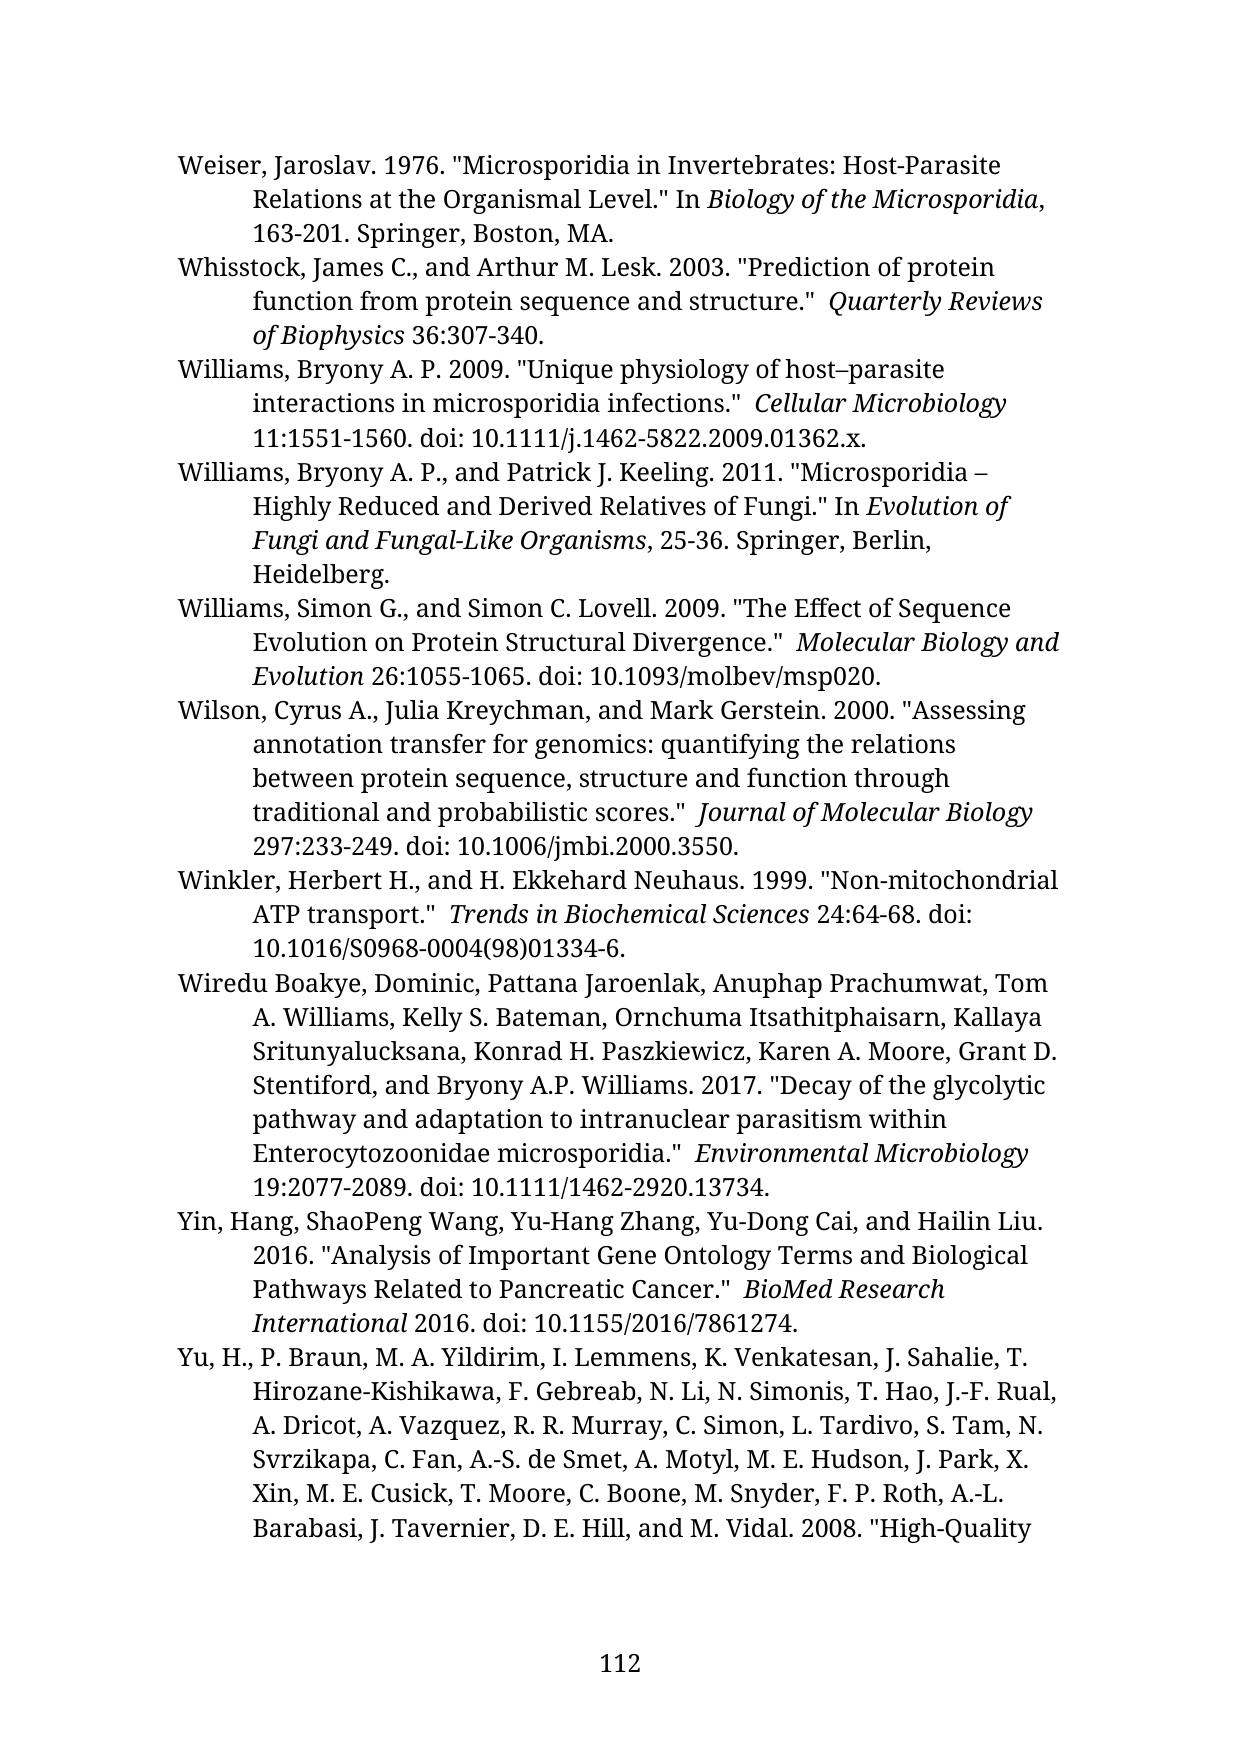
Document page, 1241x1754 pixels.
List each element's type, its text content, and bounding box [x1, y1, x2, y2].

text Williams, Bryony A. P., and Patrick J. Keeling. 2011. "Microsporidia – Highly Reduced and Derived Relatives of Fungi." In Evolution of Fungi and Fungal-Like Organisms, 25-36. Springer, Berlin, Heidelberg. [177, 454, 1063, 591]
text Williams, Simon G., and Simon C. Lovell. 2009. "The Effect of Sequence Evolution on Protein Structural Divergence." Molecular Biology and Evolution 26:1055-1065. doi: 10.1093/molbev/msp020. [177, 591, 1063, 693]
text Wiredu Boakye, Dominic, Pattana Jaroenlak, Anuphap Prachumwat, Tom A. Williams, Kelly S. Bateman, Ornchuma Itsathitphaisarn, Kallaya Sritunyalucksana, Konrad H. Paszkiewicz, Karen A. Moore, Grant D. Stentiford, and Bryony A.P. Williams. 2017. "Decay of the glycolytic pathway and adaptation to intranuclear parasitism within Enterocytozoonidae microsporidia." Environmental Microbiology 19:2077-2089. doi: 10.1111/1462-2920.13734. [177, 965, 1063, 1204]
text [177, 1340, 1063, 1544]
text Williams, Bryony A. P. 2009. "Unique physiology of host–parasite interactions in microsporidia infections." Cellular Microbiology 11:1551-1560. doi: 10.1111/j.1462-5822.2009.01362.x. [177, 352, 1063, 454]
text Yin, Hang, ShaoPeng Wang, Yu-Hang Zhang, Yu-Dong Cai, and Hailin Liu. 2016. "Analysis of Important Gene Ontology Terms and Biological Pathways Related to Pancreatic Cancer." BioMed Research International 2016. doi: 10.1155/2016/7861274. [177, 1204, 1063, 1340]
text Winkler, Herbert H., and H. Ekkehard Neuhaus. 1999. "Non-mitochondrial ATP transport." Trends in Biochemical Sciences 24:64-68. doi: 10.1016/S0968-0004(98)01334-6. [177, 863, 1063, 965]
text Weiser, Jaroslav. 1976. "Microsporidia in Invertebrates: Host-Parasite Relations at the Organismal Level." In Biology of the Microsporidia, 163-201. Springer, Boston, MA. [177, 148, 1063, 250]
text Whisstock, James C., and Arthur M. Lesk. 2003. "Prediction of protein function from protein sequence and structure." Quarterly Reviews of Biophysics 36:307-340. [177, 250, 1063, 352]
text Wilson, Cyrus A., Julia Kreychman, and Mark Gerstein. 2000. "Assessing annotation transfer for genomics: quantifying the relations between protein sequence, structure and function through traditional and probabilistic scores." Journal of Molecular Biology 297:233-249. doi: 10.1006/jmbi.2000.3550. [177, 693, 1063, 863]
